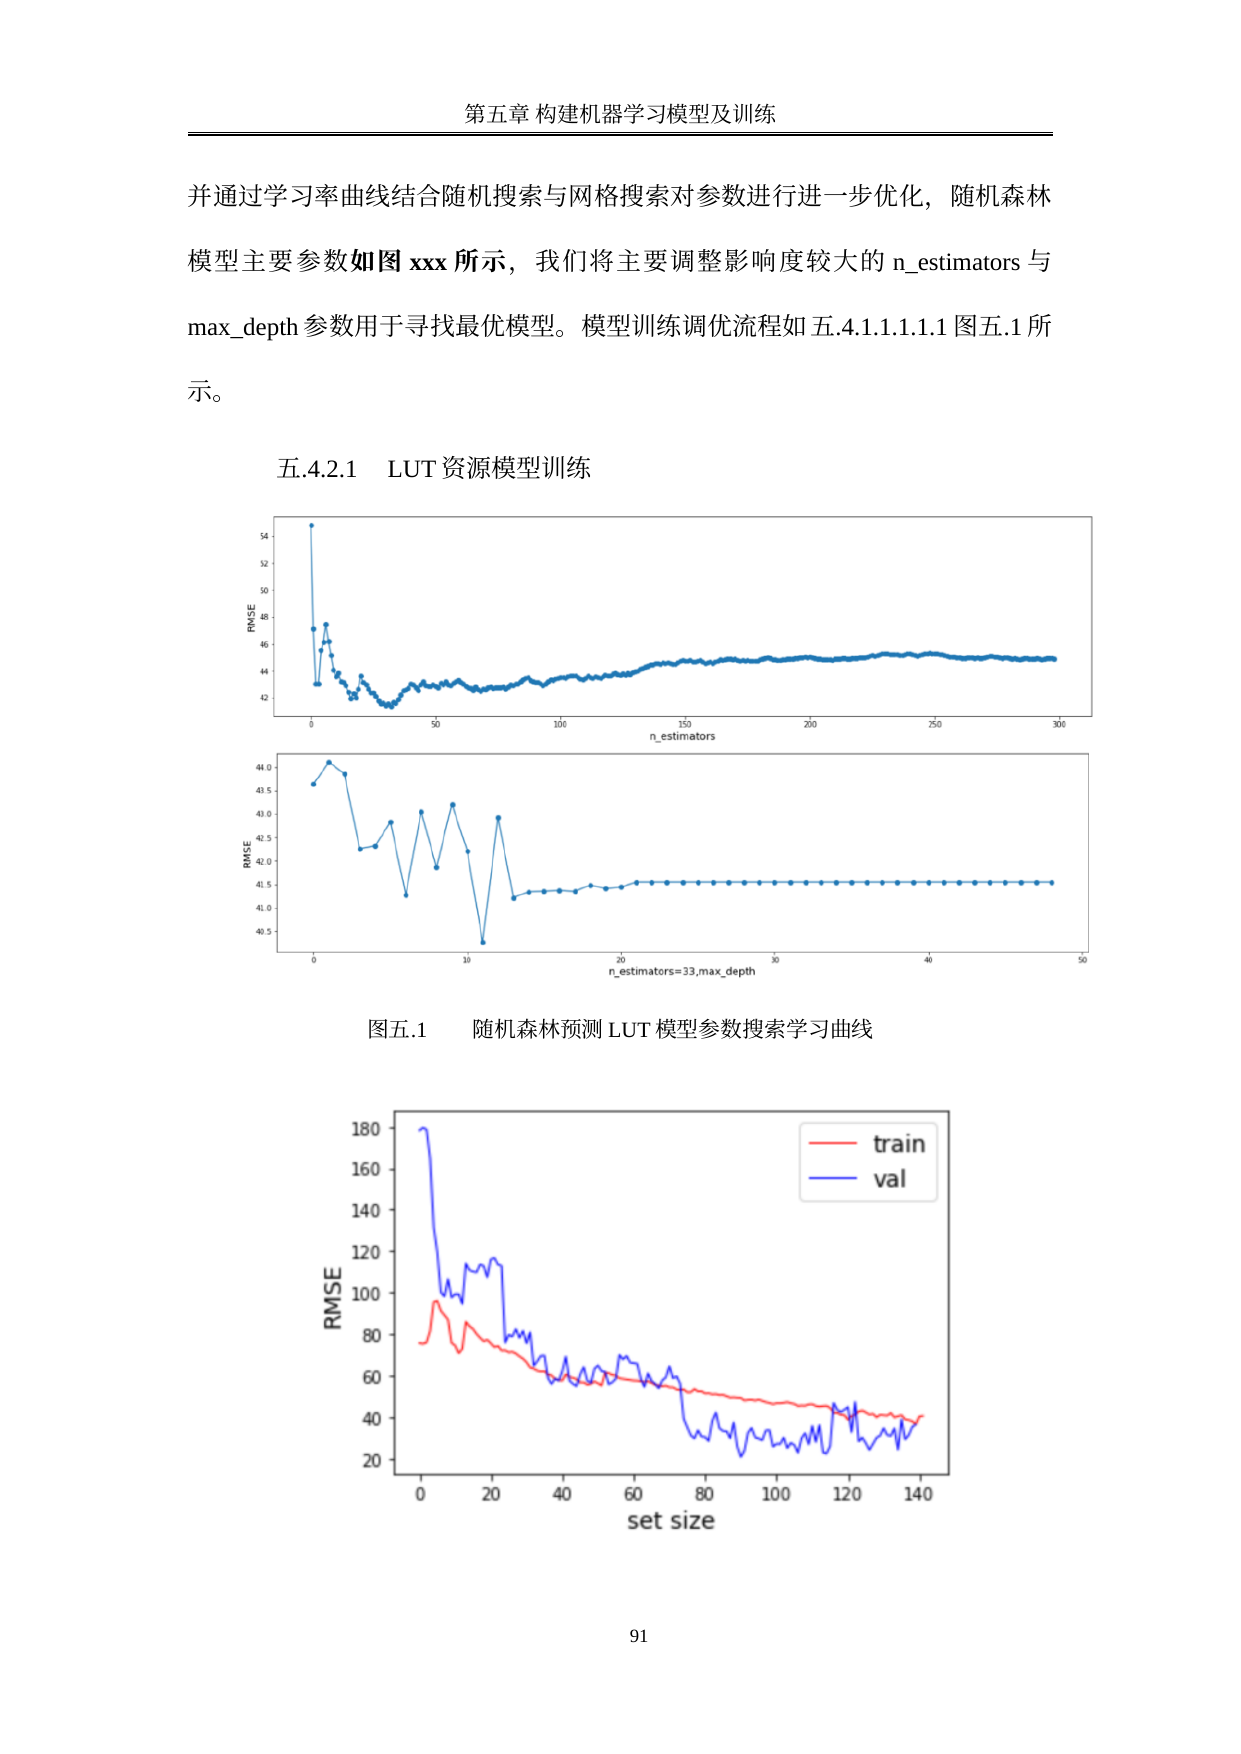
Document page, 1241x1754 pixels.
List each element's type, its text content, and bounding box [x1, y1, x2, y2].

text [187, 162, 1053, 422]
text 随机森林预测LUT模型参数搜索学习曲线 [187, 1012, 1053, 1044]
subtitle LUT资源模型训练 [276, 434, 1053, 499]
